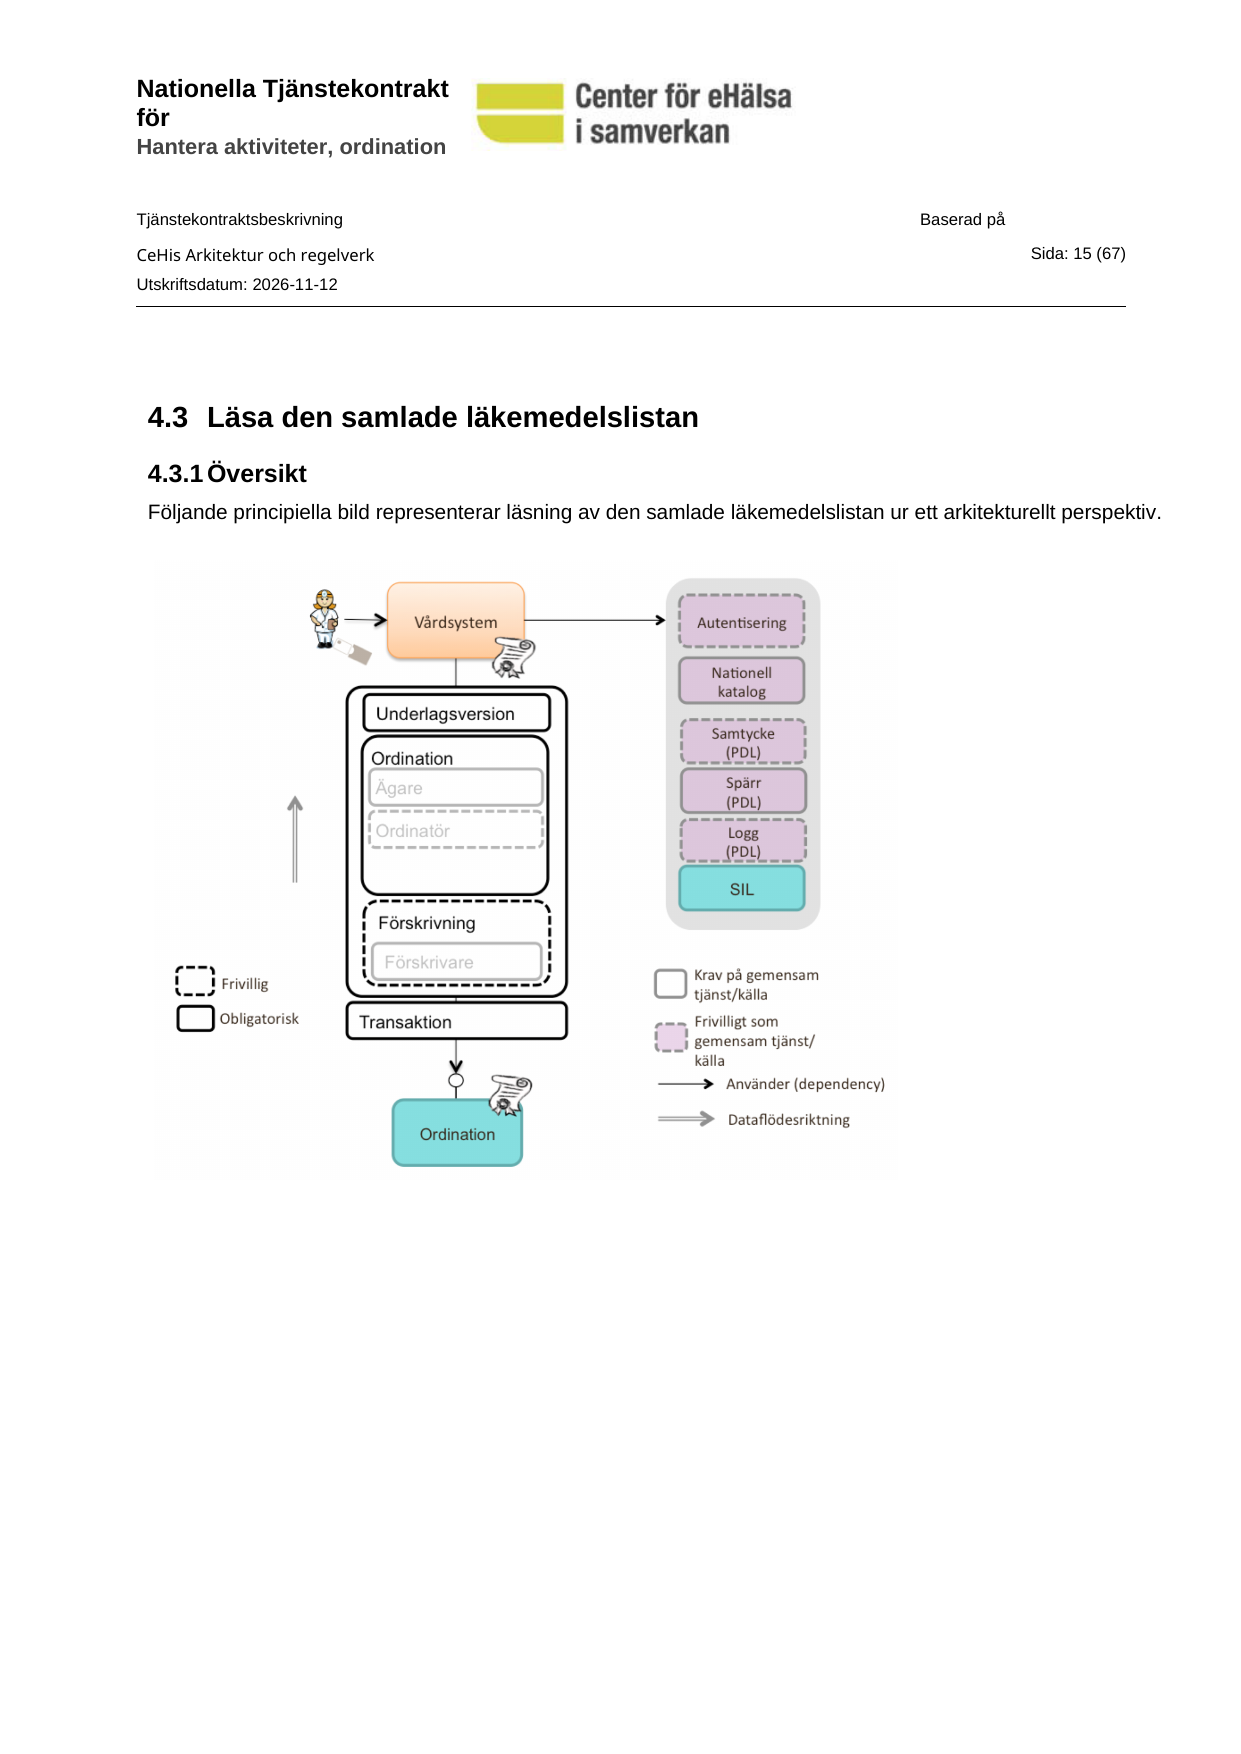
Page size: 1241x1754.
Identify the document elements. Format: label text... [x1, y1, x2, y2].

picture [153, 560, 898, 1180]
subtitle Läsa den samlade läkemedelslistan [148, 400, 1181, 434]
subtitle Översikt [148, 459, 1181, 488]
text Följande principiella bild representerar läsning av den samlade läkemedelslistan ur ett arkitekturellt perspektiv. [148, 500, 1181, 524]
picture [471, 78, 797, 151]
